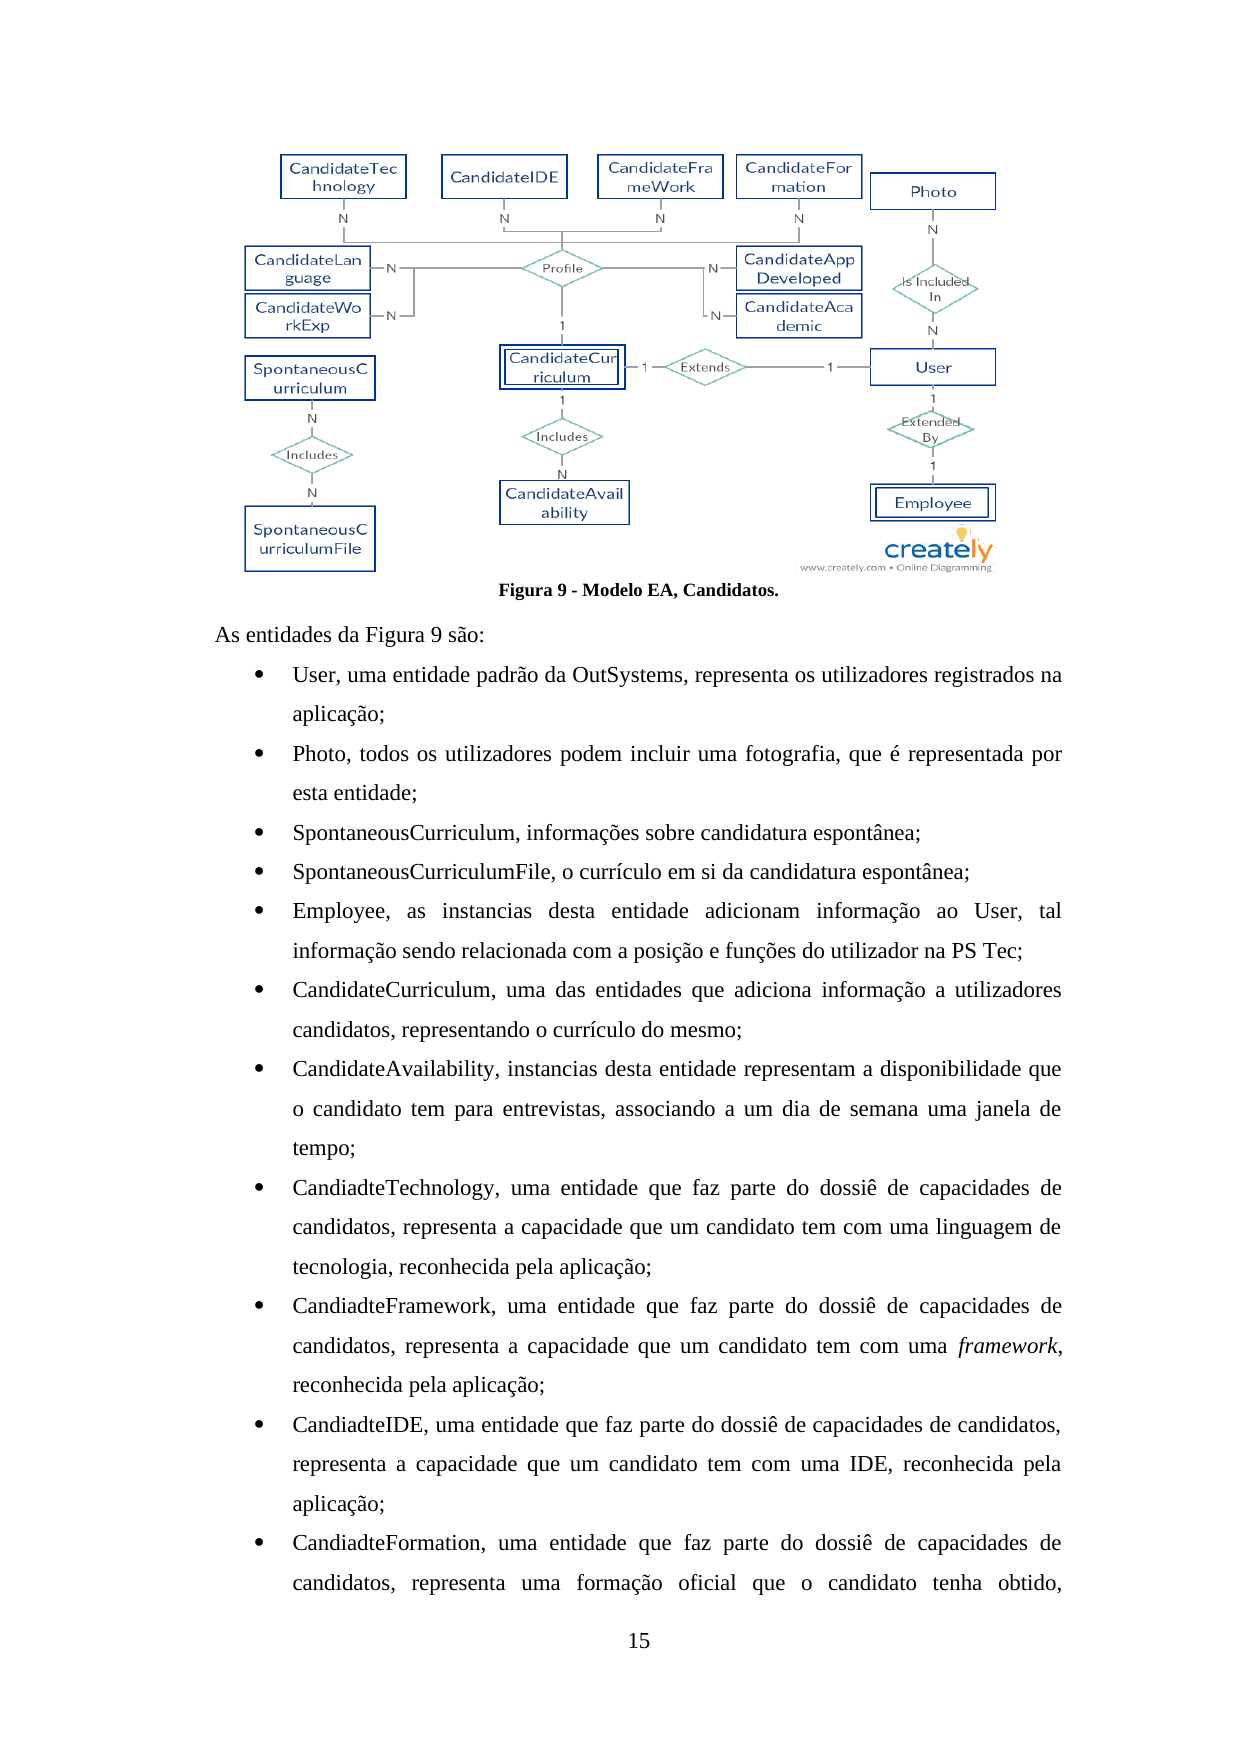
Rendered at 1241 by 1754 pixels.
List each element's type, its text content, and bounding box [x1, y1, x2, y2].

list CandiadteIDE, uma entidade que faz parte do dossiê de capacidades de candidatos, representa a capacidade que um candidato tem com uma IDE, reconhecida pela aplicação; [255, 1411, 1063, 1516]
list CandiadteTechnology, uma entidade que faz parte do dossiê de capacidades de candidatos, representa a capacidade que um candidato tem com uma linguagem de tecnologia, reconhecida pela aplicação; [255, 1174, 1063, 1279]
text As entidades da Figura 9 são: [177, 621, 1063, 648]
list CandidateAvailability, instancias desta entidade representam a disponibilidade que o candidato tem para entrevistas, associando a um dia de semana uma janela de tempo; [255, 1056, 1063, 1161]
list CandiadteFramework, uma entidade que faz parte do dossiê de capacidades de candidatos, representa a capacidade que um candidato tem com uma framework, reconhecida pela aplicação; [255, 1292, 1063, 1398]
list CandidateCurriculum, uma das entidades que adiciona informação a utilizadores candidatos, representando o currículo do mesmo; [255, 977, 1063, 1042]
list SpontaneousCurriculum, informações sobre candidatura espontânea; [255, 819, 1063, 845]
picture [236, 147, 1004, 579]
list SpontaneousCurriculumFile, o currículo em si da candidatura espontânea; [255, 858, 1063, 884]
list Employee, as instancias desta entidade adicionam informação ao User, tal informação sendo relacionada com a posição e funções do utilizador na PS Tec; [255, 898, 1063, 963]
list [255, 1529, 1063, 1595]
list Photo, todos os utilizadores podem incluir uma fotografia, que é representada por esta entidade; [255, 740, 1063, 806]
list User, uma entidade padrão da OutSystems, representa os utilizadores registrados na aplicação; [255, 661, 1063, 727]
